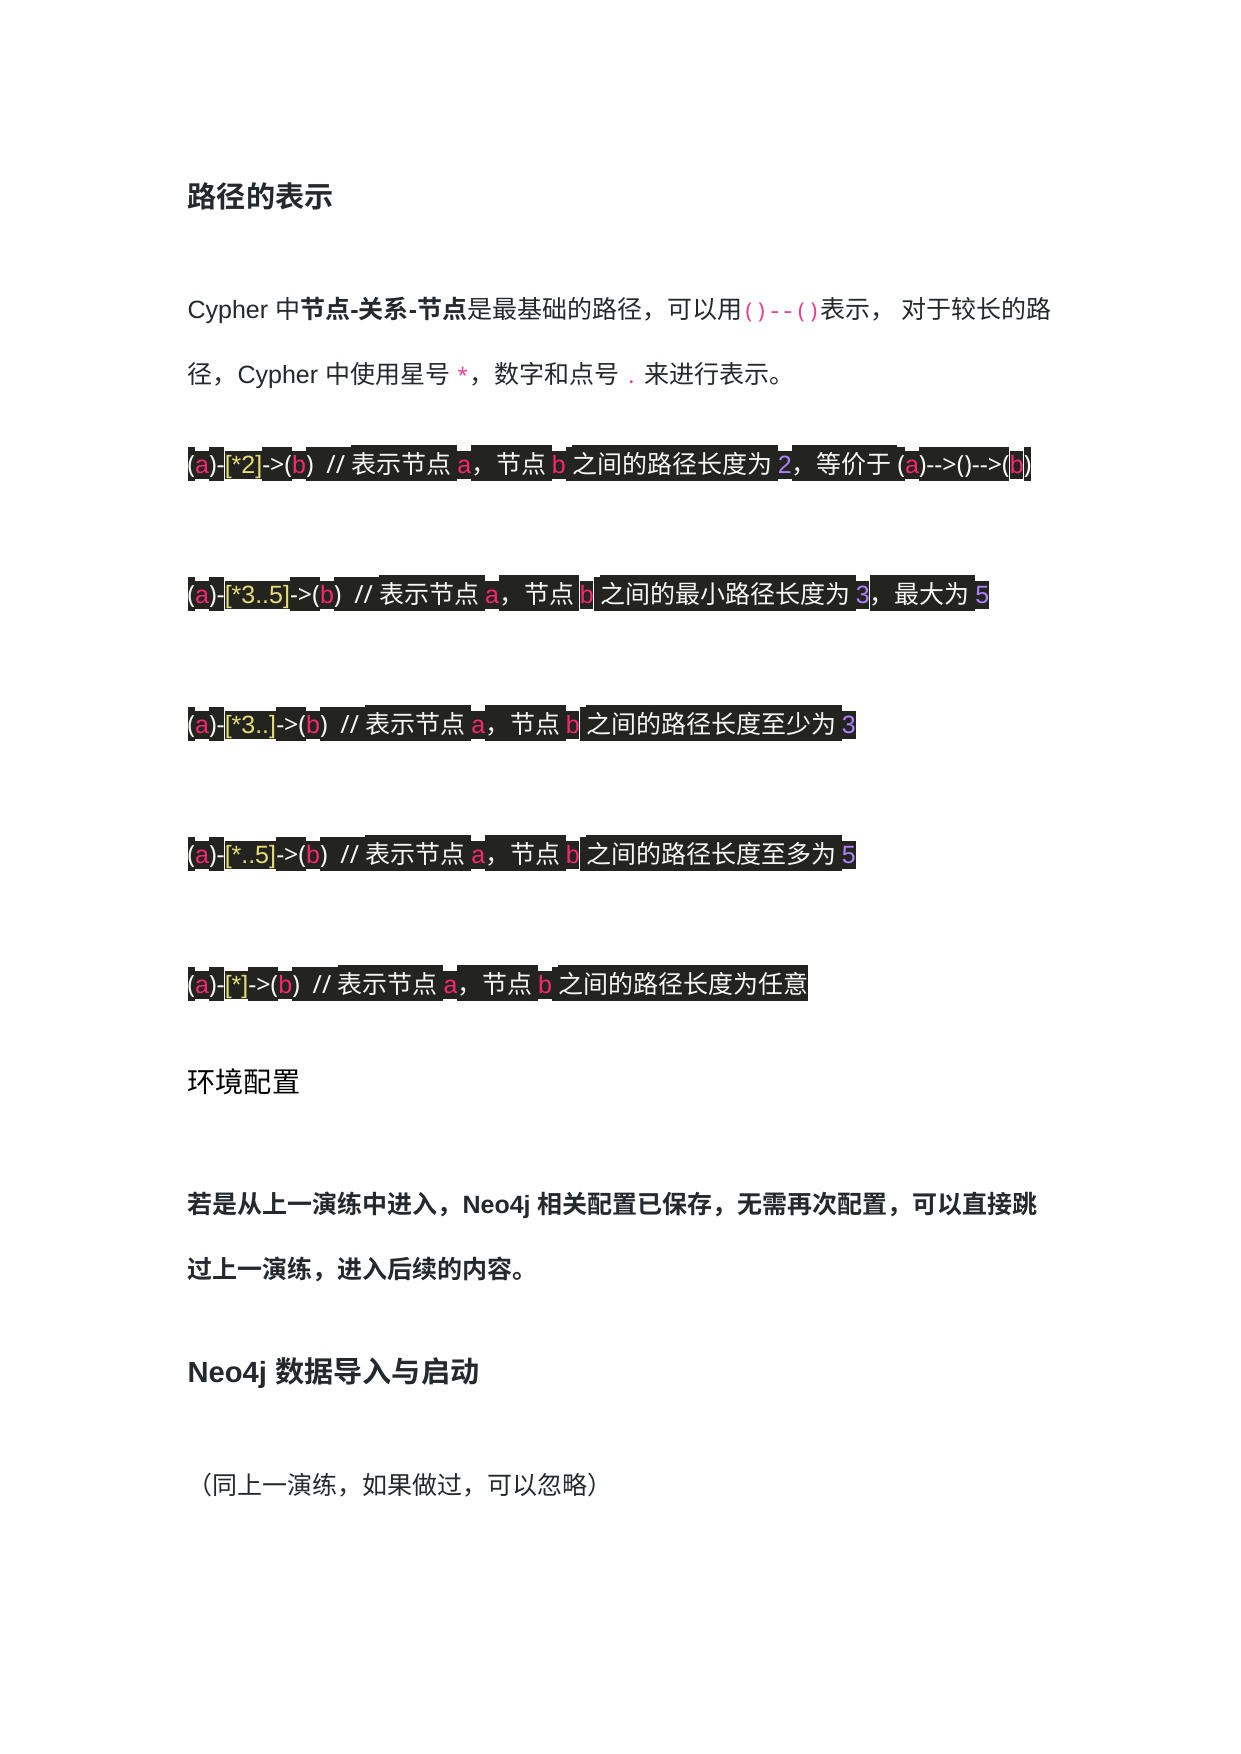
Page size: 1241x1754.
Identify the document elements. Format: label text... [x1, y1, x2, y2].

text (a)-[*]->(b) // 表示节点 a，节点 b 之间的路径长度为任意 [187, 951, 1053, 1016]
subtitle Neo4j 数据导入与启动 [187, 1337, 1053, 1402]
text （同上一演练，如果做过，可以忽略） [187, 1451, 1053, 1516]
subtitle 环境配置 [187, 1048, 1053, 1113]
text 若是从上一演练中进入，Neo4j 相关配置已保存，无需再次配置，可以直接跳过上一演练，进入后续的内容。 [187, 1170, 1053, 1300]
text (a)-[*3..]->(b) // 表示节点 a，节点 b 之间的路径长度至少为 3 [187, 691, 1053, 756]
text (a)-[*..5]->(b) // 表示节点 a，节点 b 之间的路径长度至多为 5 [187, 821, 1053, 886]
text (a)-[*2]->(b) // 表示节点 a，节点 b 之间的路径长度为 2，等价于 (a)-->()-->(b) [187, 431, 1053, 496]
text Cypher 中节点-关系-节点是最基础的路径，可以用()--()表示， 对于较长的路径，Cypher 中使用星号 *，数字和点号 . 来进行表示。 [187, 276, 1053, 406]
subtitle 路径的表示 [187, 162, 1053, 227]
text (a)-[*3..5]->(b) // 表示节点 a，节点 b 之间的最小路径长度为 3，最大为 5 [187, 561, 1053, 626]
